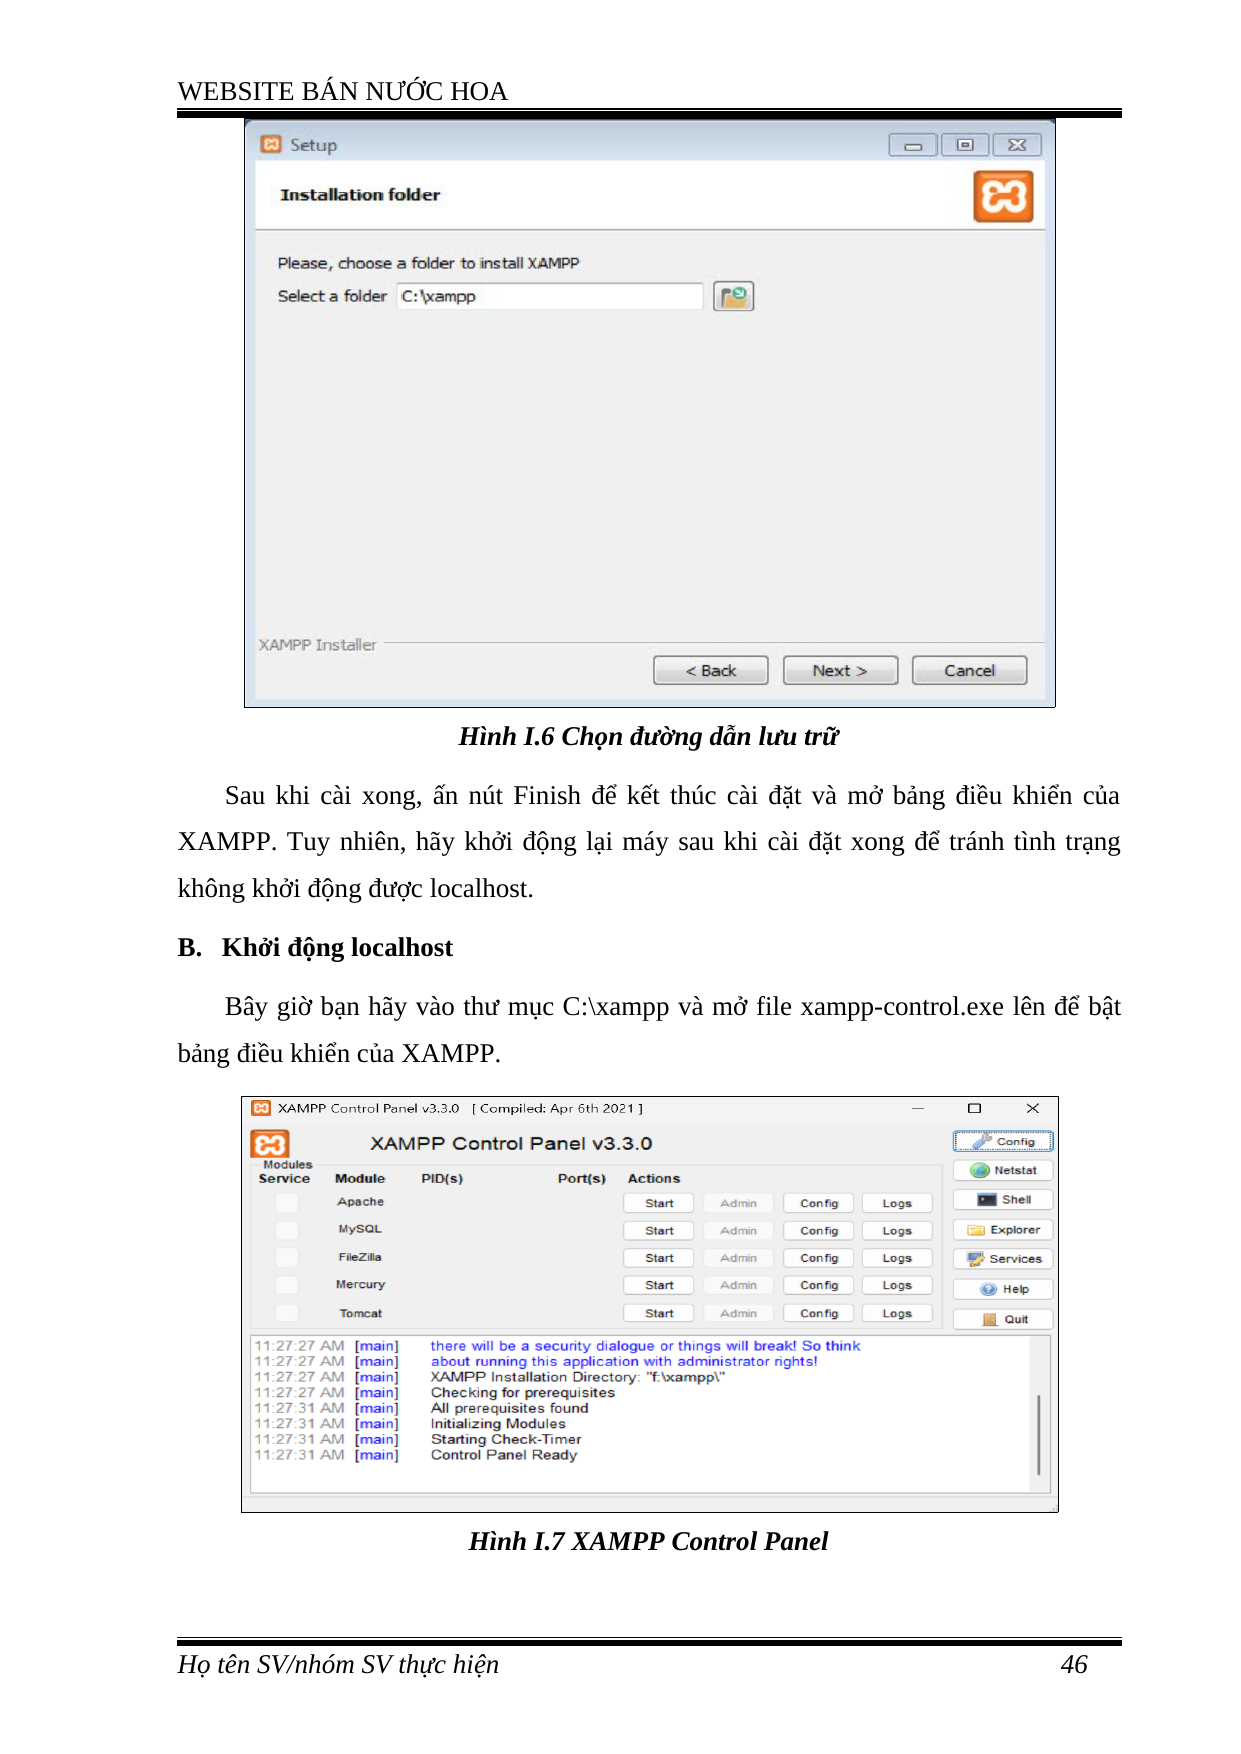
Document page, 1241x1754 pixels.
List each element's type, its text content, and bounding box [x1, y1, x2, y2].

picture [245, 119, 1055, 707]
text Bây giờ bạn hãy vào thư mục C:\xampp và mở file xampp-control.exe lên để bật bảng điều khiển của XAMPP. [177, 990, 1122, 1068]
list Khởi động localhost [177, 931, 1122, 962]
text Hình I.7 XAMPP Control Panel [177, 1524, 1122, 1556]
picture [242, 1097, 1058, 1512]
text Sau khi cài xong, ấn nút Finish để kết thúc cài đặt và mở bảng điều khiển của XAMPP. Tuy nhiên, hãy khởi động lại máy sau khi cài đặt xong để tránh tình trạng không khởi động được localhost. [177, 779, 1122, 903]
text Hình I.6 Chọn đường dẫn lưu trữ [177, 719, 1122, 751]
